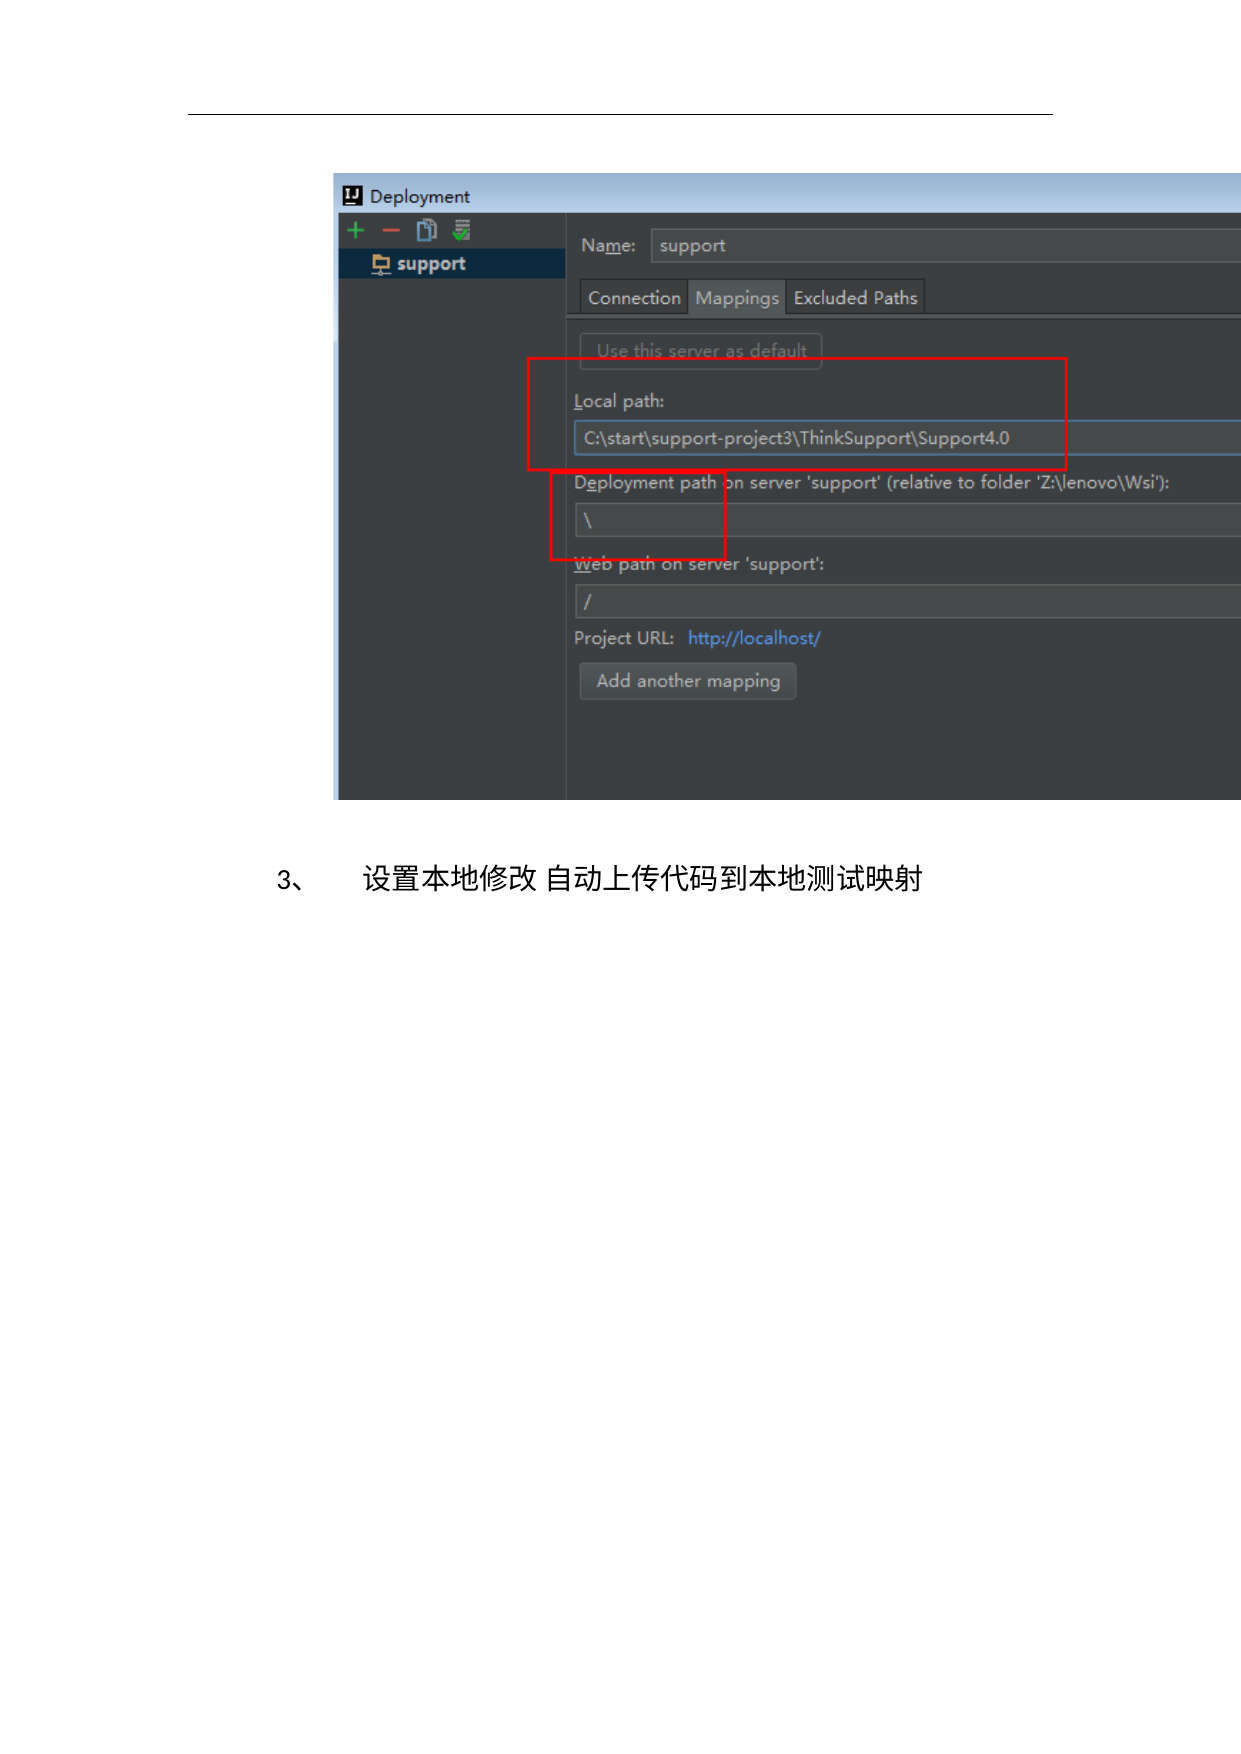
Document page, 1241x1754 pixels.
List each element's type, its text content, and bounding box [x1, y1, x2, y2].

picture [333, 173, 1241, 800]
list 设置本地修改 自动上传代码到本地测试映射 [276, 844, 1053, 909]
